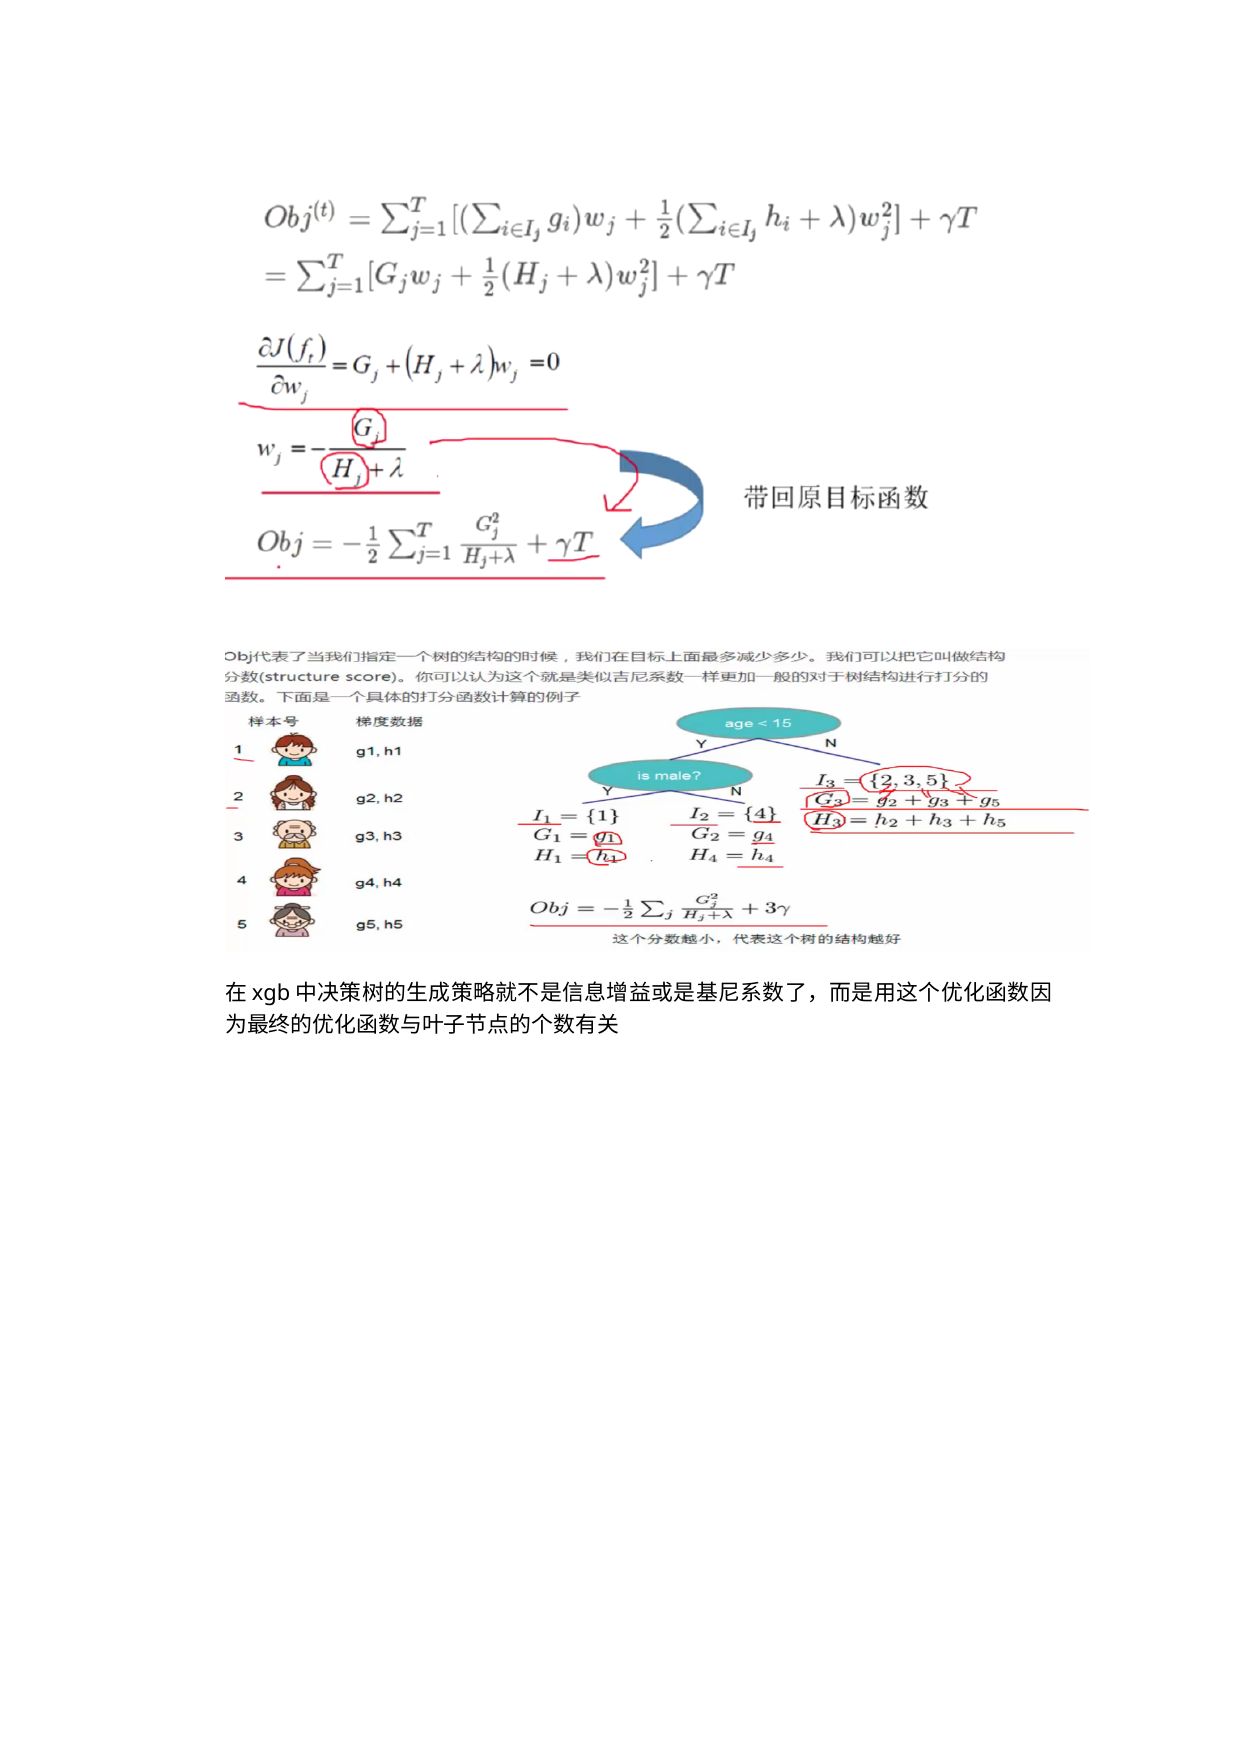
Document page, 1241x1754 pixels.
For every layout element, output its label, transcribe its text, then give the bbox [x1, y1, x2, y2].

picture [225, 162, 1091, 598]
picture [225, 649, 1091, 952]
list 在xgb中决策树的生成策略就不是信息增益或是基尼系数了，而是用这个优化函数因为最终的优化函数与叶子节点的个数有关 [225, 974, 1053, 1039]
